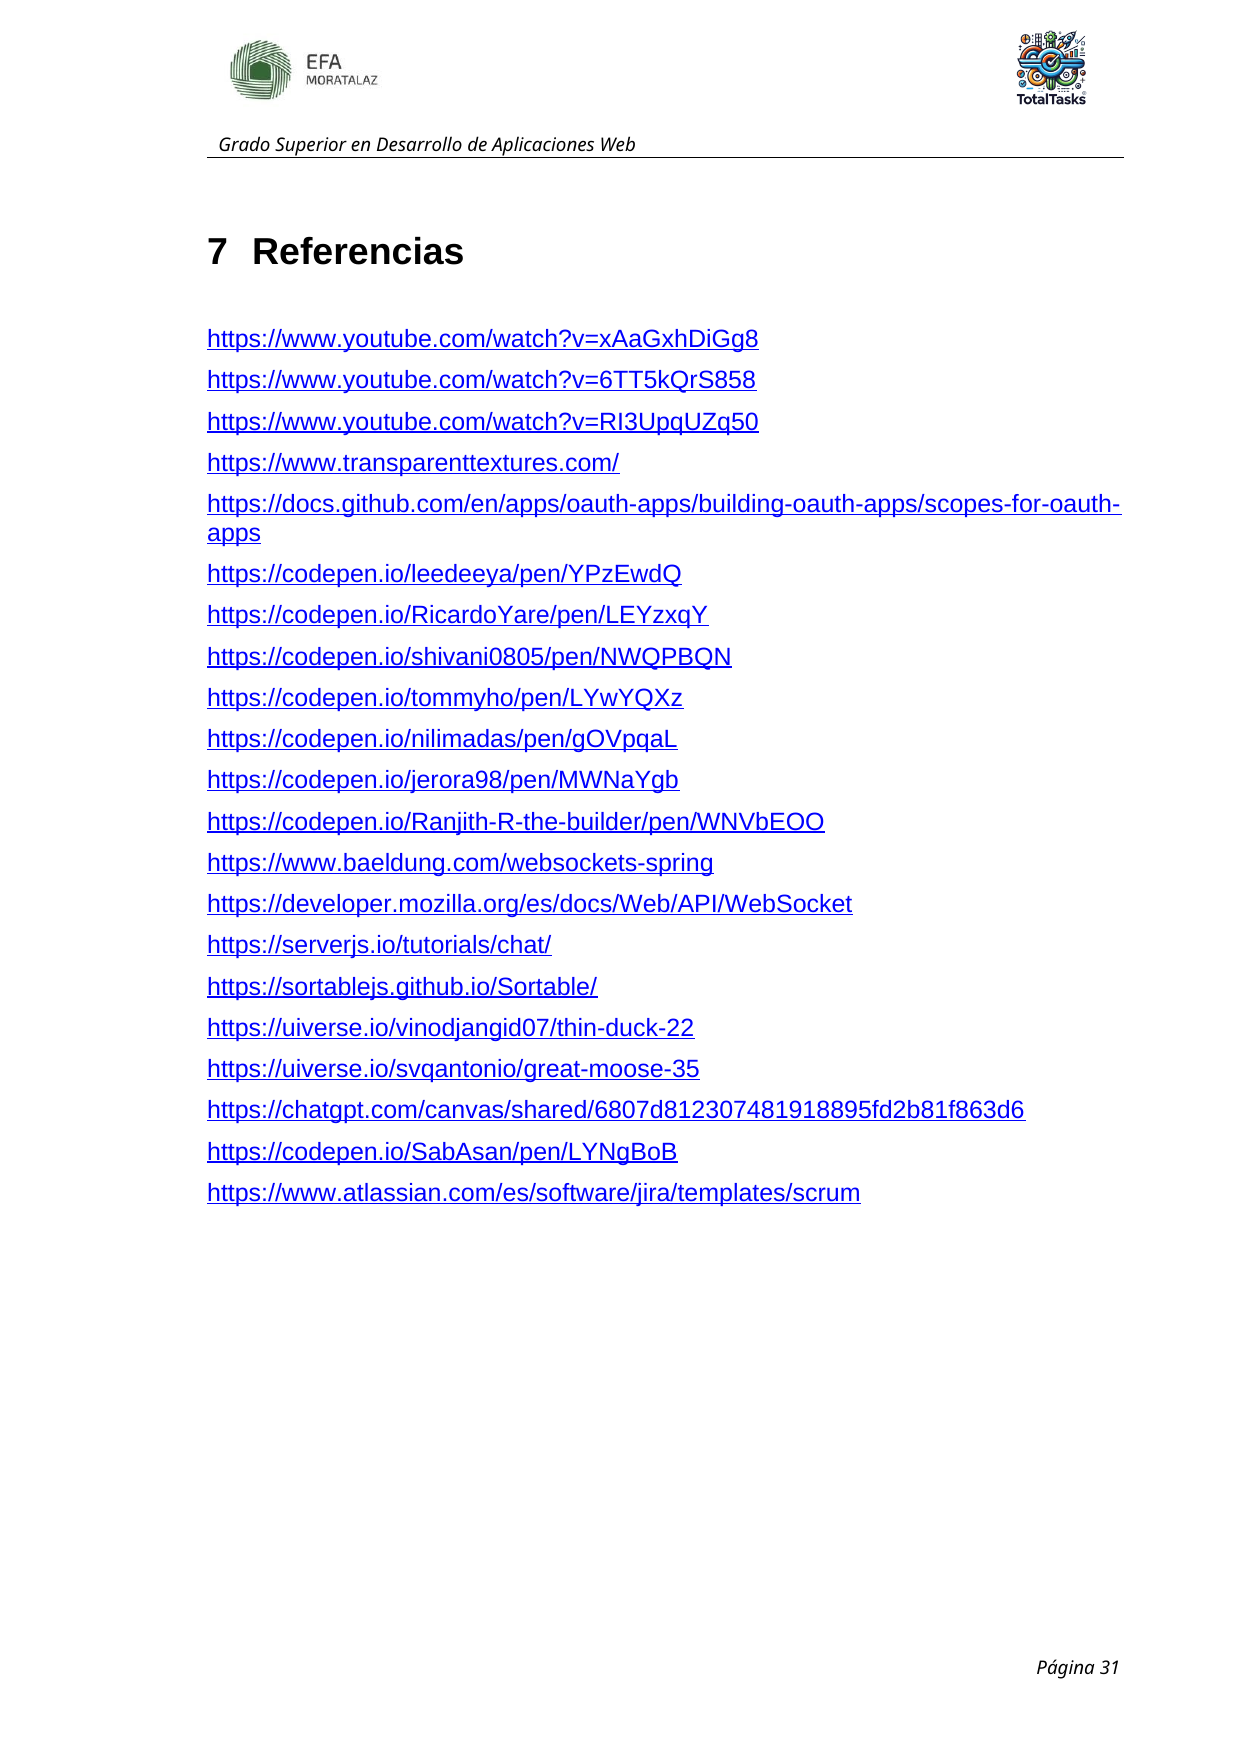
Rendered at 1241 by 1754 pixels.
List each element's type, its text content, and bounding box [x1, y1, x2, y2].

text https://uiverse.io/vinodjangid07/thin-duck-22 [207, 1013, 1122, 1042]
text https://codepen.io/shivani0805/pen/NWQPBQN [207, 642, 1122, 670]
picture [1000, 18, 1103, 120]
text https://codepen.io/SabAsan/pen/LYNgBoB [207, 1137, 1122, 1165]
text https://codepen.io/Ranjith-R-the-builder/pen/WNVbEOO [207, 807, 1122, 835]
text https://www.transparenttextures.com/ [207, 448, 1122, 477]
text https://docs.github.com/en/apps/oauth-apps/building-oauth-apps/scopes-for-oauth-apps [207, 515, 1122, 547]
text https://codepen.io/nilimadas/pen/gOVpqaL [207, 724, 1122, 753]
text https://serverjs.io/tutorials/chat/ [207, 930, 1122, 959]
text https://sortablejs.github.io/Sortable/ [207, 972, 1122, 1000]
subtitle Referencias [207, 241, 1122, 270]
text https://codepen.io/tommyho/pen/LYwYQXz [207, 683, 1122, 712]
text https://www.youtube.com/watch?v=6TT5kQrS858 [207, 365, 1122, 394]
picture [206, 21, 410, 117]
text https://developer.mozilla.org/es/docs/Web/API/WebSocket [207, 889, 1122, 918]
text https://codepen.io/RicardoYare/pen/LEYzxqY [207, 600, 1122, 629]
text https://codepen.io/jerora98/pen/MWNaYgb [207, 765, 1122, 794]
text https://chatgpt.com/canvas/shared/6807d812307481918895fd2b81f863d6 [207, 1095, 1122, 1124]
text https://www.youtube.com/watch?v=xAaGxhDiGg8 [207, 324, 1122, 353]
text https://docs.github.com/en/apps/oauth-apps/building-oauth-apps/scopes-for-oauth-apps [207, 489, 1122, 514]
text https://www.youtube.com/watch?v=RI3UpqUZq50 [207, 407, 1122, 435]
text https://www.atlassian.com/es/software/jira/templates/scrum [207, 1178, 1122, 1207]
text https://codepen.io/leedeeya/pen/YPzEwdQ [207, 559, 1122, 588]
text https://www.baeldung.com/websockets-spring [207, 848, 1122, 877]
text https://uiverse.io/svqantonio/great-moose-35 [207, 1054, 1122, 1083]
